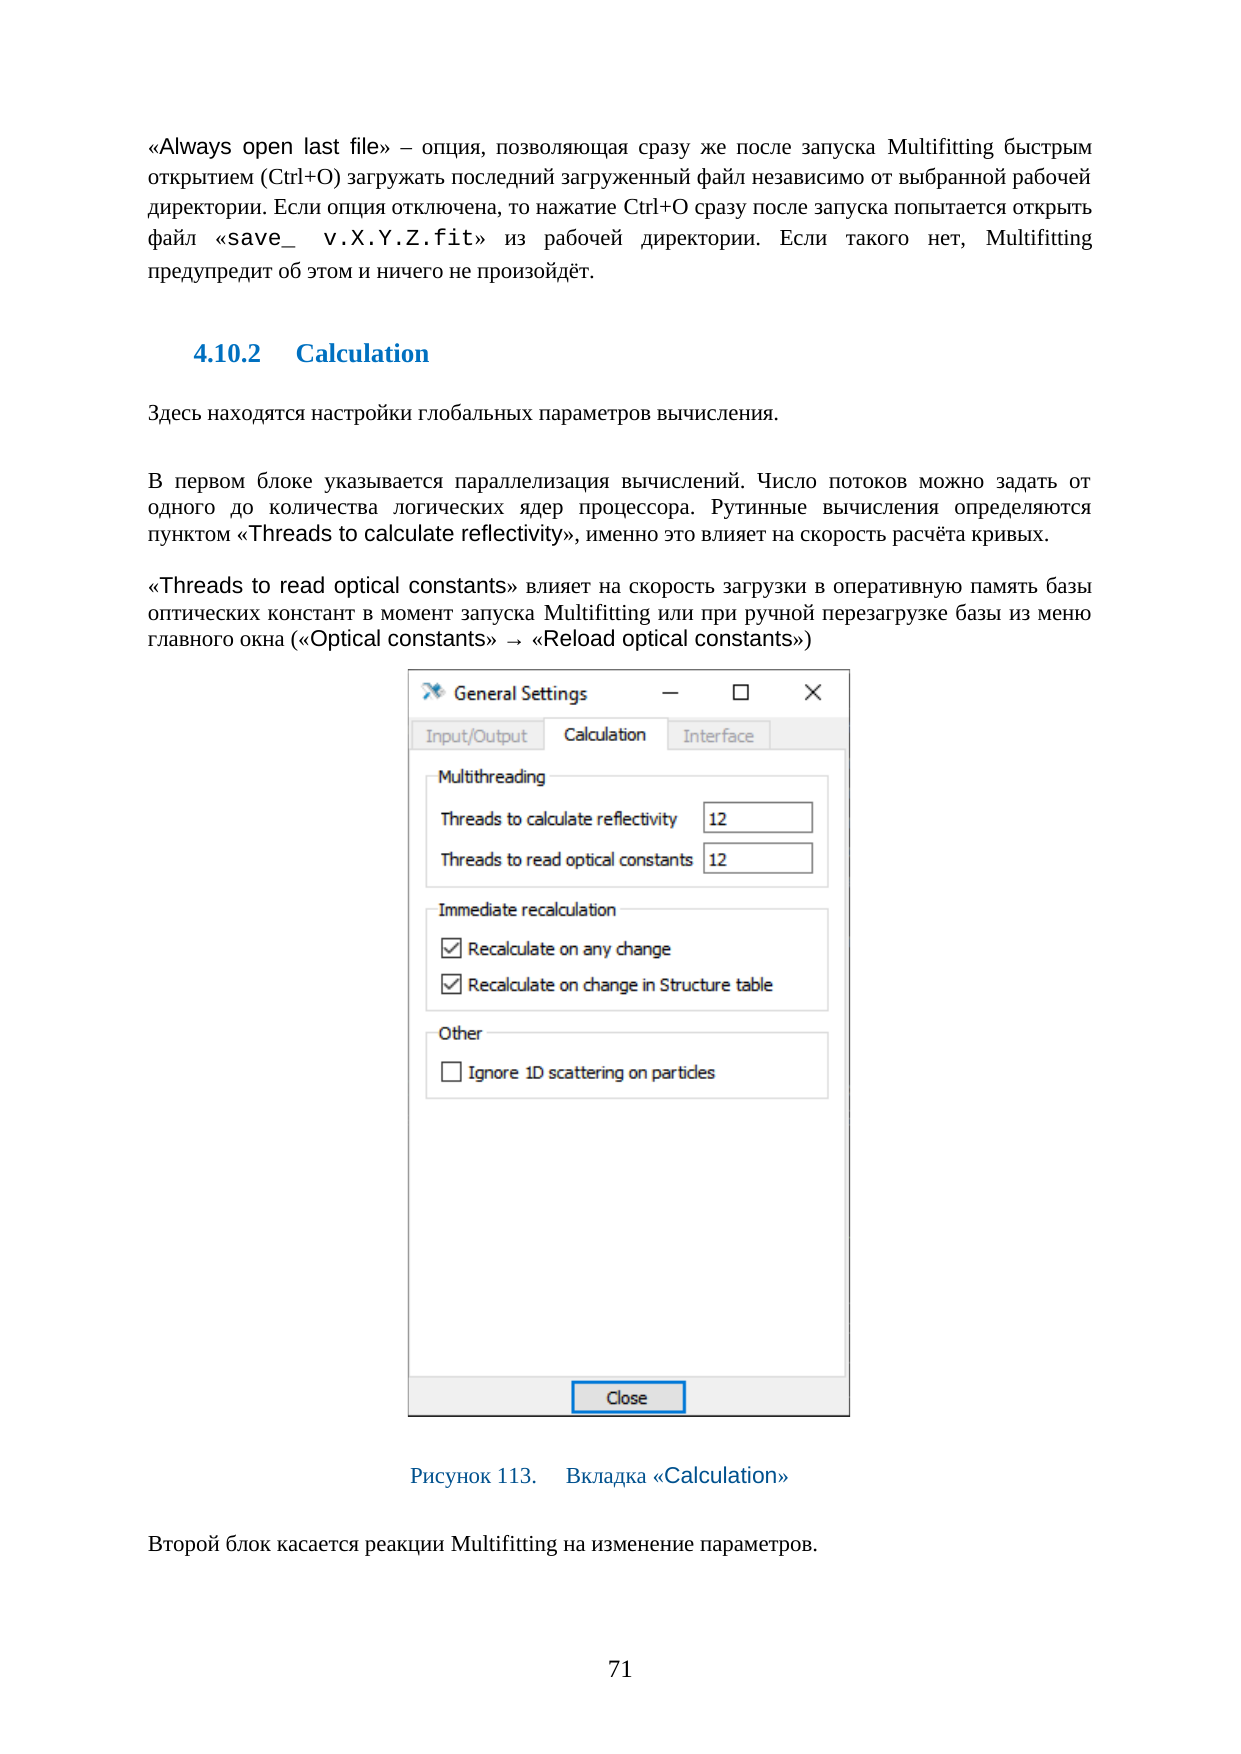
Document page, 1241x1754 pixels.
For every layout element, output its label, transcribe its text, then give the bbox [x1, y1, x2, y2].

picture [407, 669, 851, 1417]
text Второй блок касается реакции Multifitting на изменение параметров. [148, 1530, 1093, 1556]
text «Always open last file» – опция, позволяющая сразу же после запуска Multifitting быстрым открытием (Ctrl+O) загружать последний загруженный файл независимо от выбранной рабочей директории. Если опция отключена, то нажатие Ctrl+O сразу после запуска попытается открыть файл «save_ v.X.Y.Z.fit» из рабочей директории. Если такого нет, Multifitting предупредит об этом и ничего не произойдёт. [148, 133, 1093, 283]
text «Threads to read optical constants» влияет на скорость загрузки в оперативную память базы оптических констант в момент запуска Multifitting или при ручной перезагрузке базы из меню главного окна («Optical constants» → «Reload optical constants») [148, 572, 1093, 652]
text В первом блоке указывается параллелизация вычислений. Число потоков можно задать от одного до количества логических ядер процессора. Рутинные вычисления определяются пунктом «Threads to calculate reflectivity», именно это влияет на скорость расчёта кривых. [148, 467, 1093, 546]
subtitle Calculation [193, 337, 1093, 368]
text Здесь находятся настройки глобальных параметров вычисления. [148, 399, 1093, 426]
